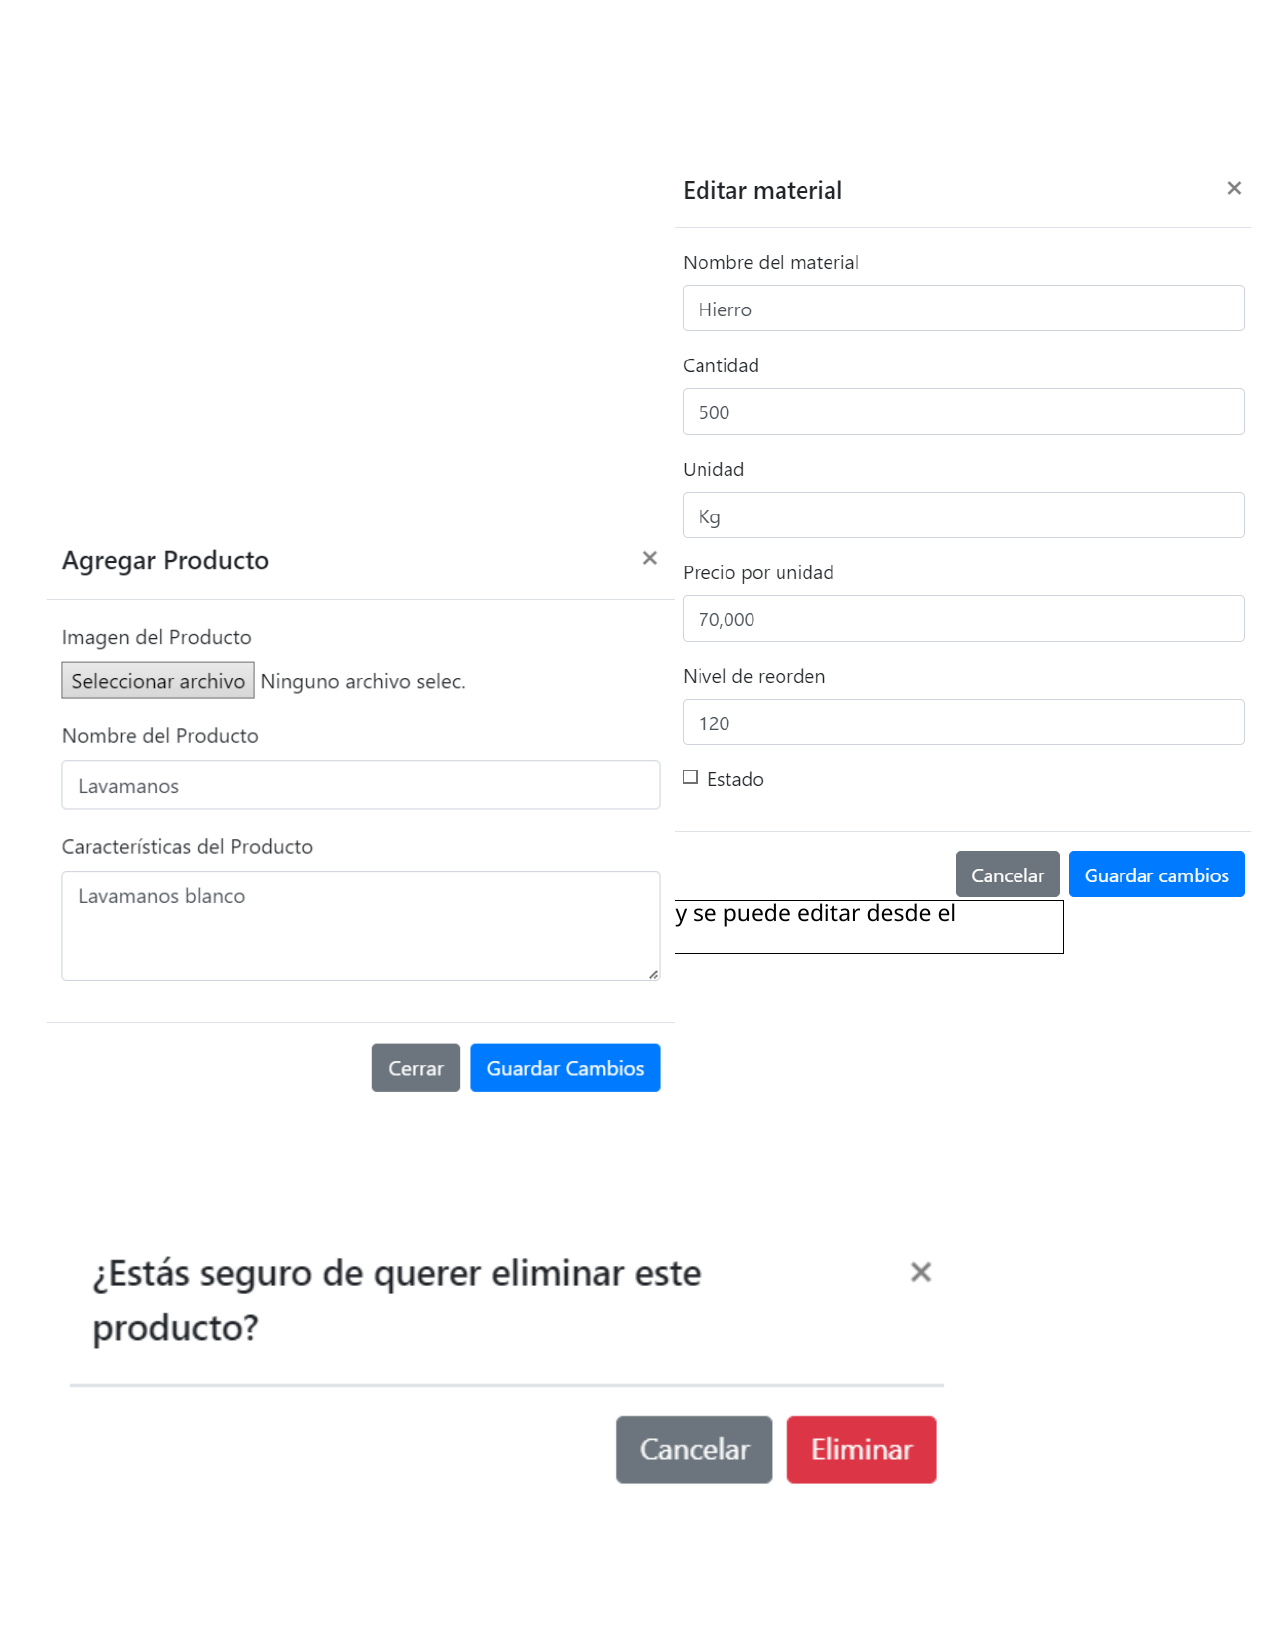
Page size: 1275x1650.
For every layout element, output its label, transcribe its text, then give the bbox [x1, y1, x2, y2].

picture [46, 156, 1252, 1096]
table_cell Los cambios se deben de subir a la base de datos para mantenerlo a salvo y se puede editar desde el aplicativo. [675, 901, 1063, 953]
picture [69, 1228, 945, 1500]
